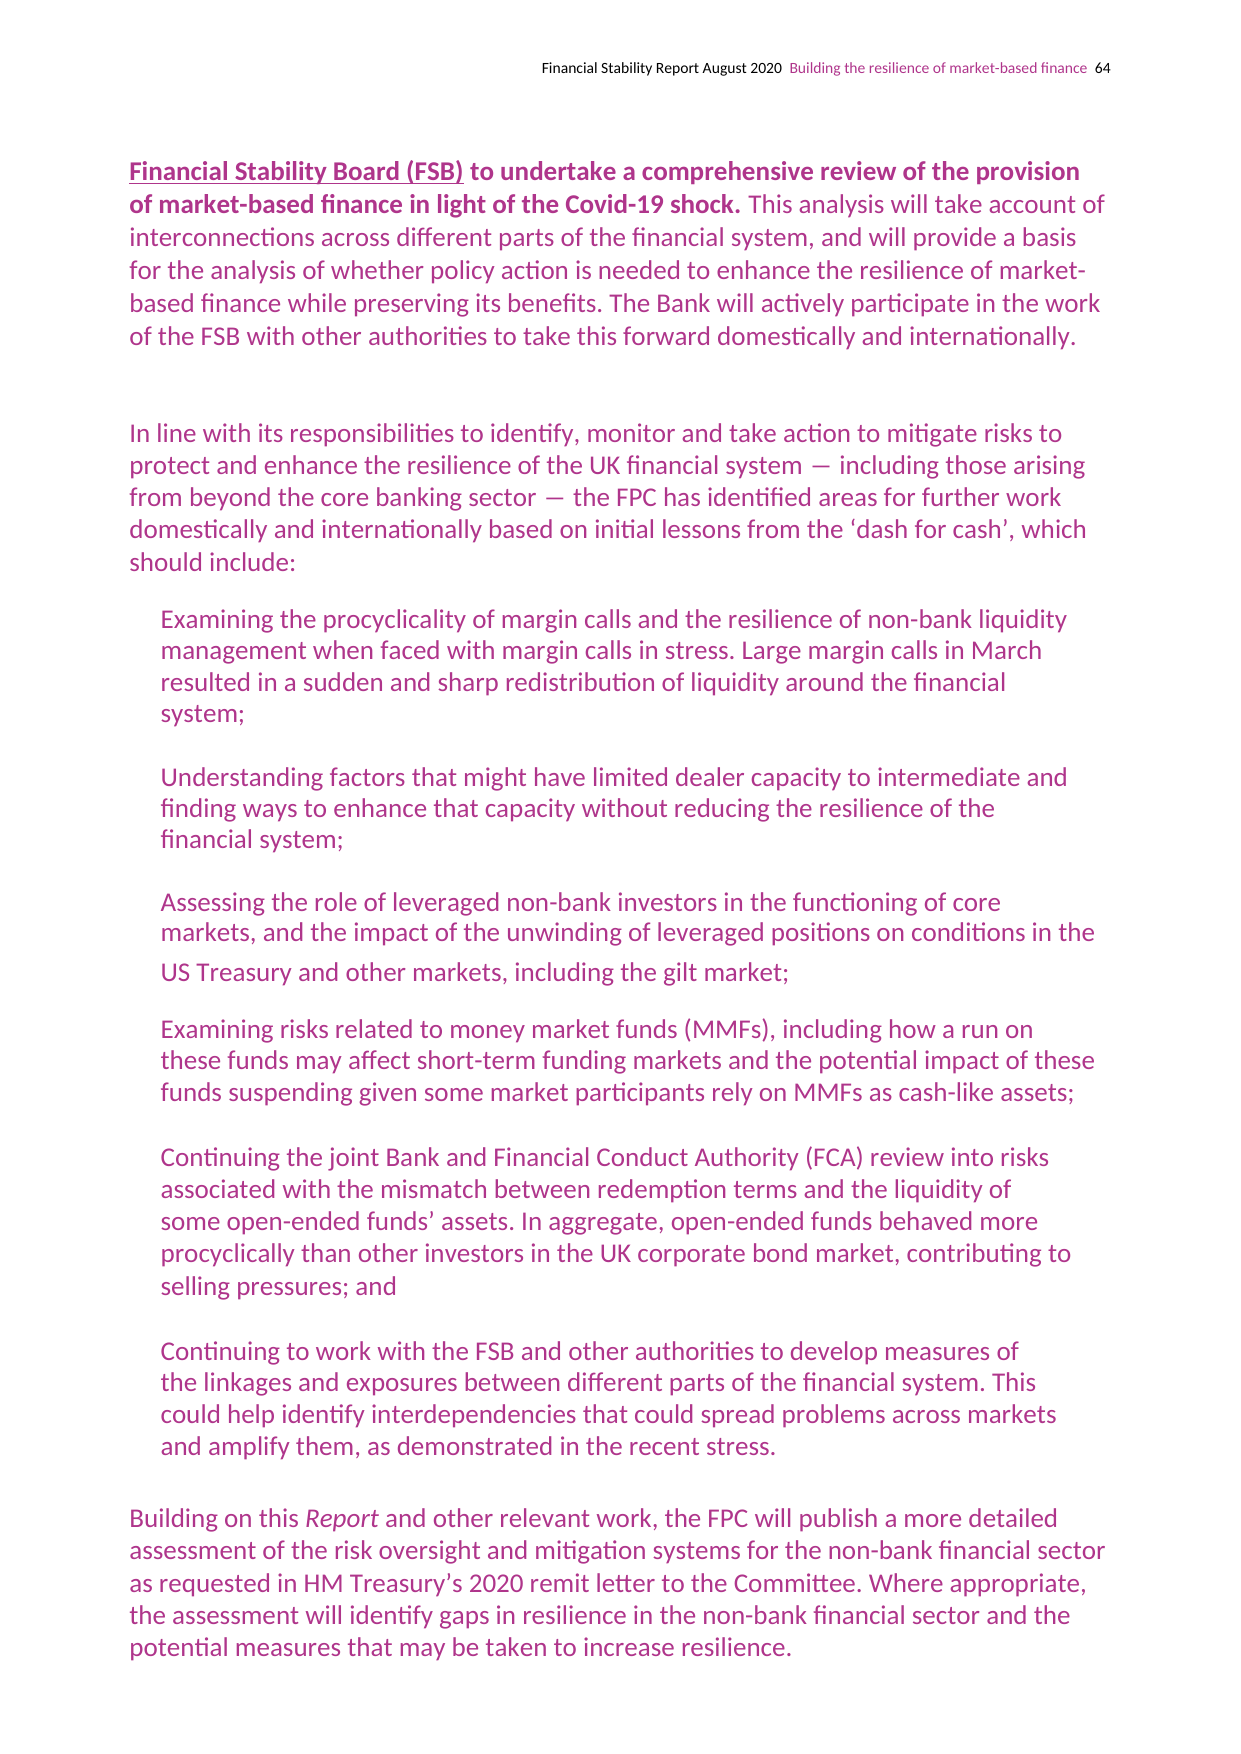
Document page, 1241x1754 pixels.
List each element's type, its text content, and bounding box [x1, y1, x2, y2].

text Understanding factors that might have limited dealer capacity to intermediate and finding ways to enhance that capacity without reducing the resilience of the financial system; [160, 761, 1094, 855]
text Financial Stability Report August 2020 Building the resilience of market-based finance 64 [129, 59, 1110, 78]
text In line with its responsibilities to identify, monitor and take action to mitigate risks to protect and enhance the resilience of the UK financial system ― including those arising from beyond the core banking sector ― the FPC has identified areas for further work domestically and internationally based on initial lessons from the ‘dash for cash’, which should include: [129, 416, 1089, 578]
text Building on this Report and other relevant work, the FPC will publish a more detailed assessment of the risk oversight and mitigation systems for the non-bank financial sector as requested in HM Treasury’s 2020 remit letter to the Committee. Where appropriate, the assessment will identify gaps in resilience in the non-bank financial sector and the potential measures that may be taken to increase resilience. [129, 1502, 1108, 1663]
text Examining the procyclicality of margin calls and the resilience of non-bank liquidity management when faced with margin calls in stress. Large margin calls in March resulted in a sudden and sharp redistribution of liquidity around the financial system; [160, 604, 1098, 729]
text Assessing the role of leveraged non-bank investors in the functioning of core markets, and the impact of the unwinding of leveraged positions on conditions in the [160, 887, 1104, 948]
text US Treasury and other markets, including the gilt market; [160, 956, 1110, 988]
text Examining risks related to money market funds (MMFs), including how a run on these funds may affect short-term funding markets and the potential impact of these funds suspending given some market participants rely on MMFs as cash-like assets; [160, 1014, 1100, 1108]
text Continuing the joint Bank and Financial Conduct Authority (FCA) review into risks associated with the mismatch between redemption terms and the liquidity of some open-ended funds’ assets. In aggregate, open-ended funds behaved more procyclically than other investors in the UK corporate bond market, contributing to selling pressures; and [160, 1140, 1077, 1302]
text Financial Stability Board (FSB) to undertake a comprehensive review of the provision of market-based finance in light of the Covid-19 shock. This analysis will take account of interconnections across different parts of the financial system, and will provide a basis for the analysis of whether policy action is needed to enhance the resilience of market-based finance while preserving its benefits. The Bank will actively participate in the work of the FSB with other authorities to take this forward domestically and internationally. [129, 154, 1106, 353]
text Continuing to work with the FSB and other authorities to develop measures of the linkages and exposures between different parts of the financial system. This could help identify interdependencies that could spread problems across markets and amplify them, as demonstrated in the recent stress. [160, 1334, 1062, 1463]
